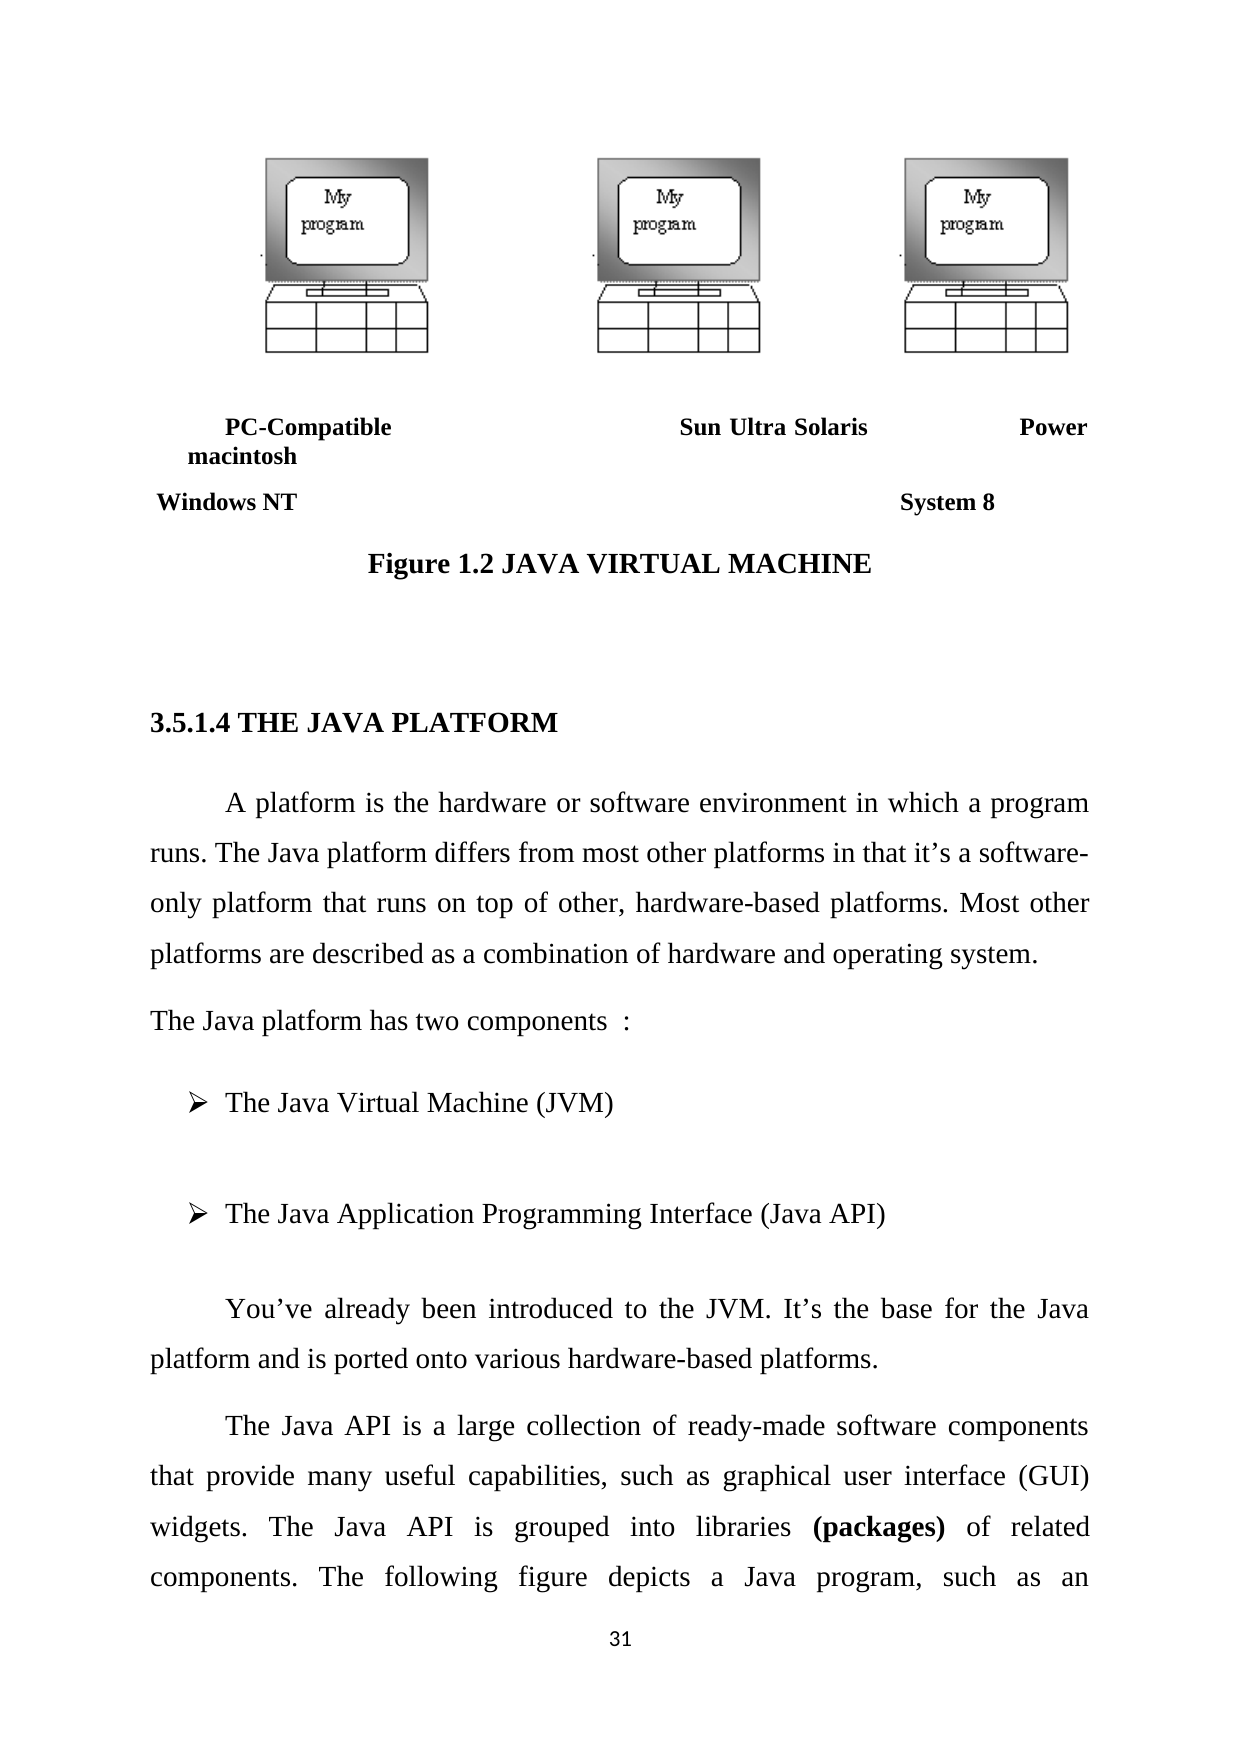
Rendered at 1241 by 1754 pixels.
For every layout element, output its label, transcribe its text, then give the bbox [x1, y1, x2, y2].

text The Java platform has two components : [150, 1003, 1090, 1036]
text 3.5.1.4 THE JAVA PLATFORM [150, 705, 1090, 739]
text A platform is the hardware or software environment in which a program runs. The Java platform differs from most other platforms in that it’s a software-only platform that runs on top of other, hardware-based platforms. Most other platforms are described as a combination of hardware and operating system. [150, 785, 1090, 969]
text Windows NT System 8 [150, 487, 1090, 515]
picture [582, 150, 773, 364]
list The Java Virtual Machine (JVM) [187, 1070, 1090, 1129]
picture [889, 150, 1081, 364]
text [150, 1408, 1090, 1592]
list The Java Application Programming Interface (Java API) [187, 1180, 1090, 1240]
text PC-Compatible Sun Ultra Solaris Power macintosh [187, 412, 1090, 470]
text You’ve already been introduced to the JVM. It’s the base for the Java platform and is ported onto various hardware-based platforms. [150, 1291, 1090, 1374]
picture [250, 150, 441, 364]
text Figure 1.2 JAVA VIRTUAL MACHINE [150, 546, 1090, 580]
